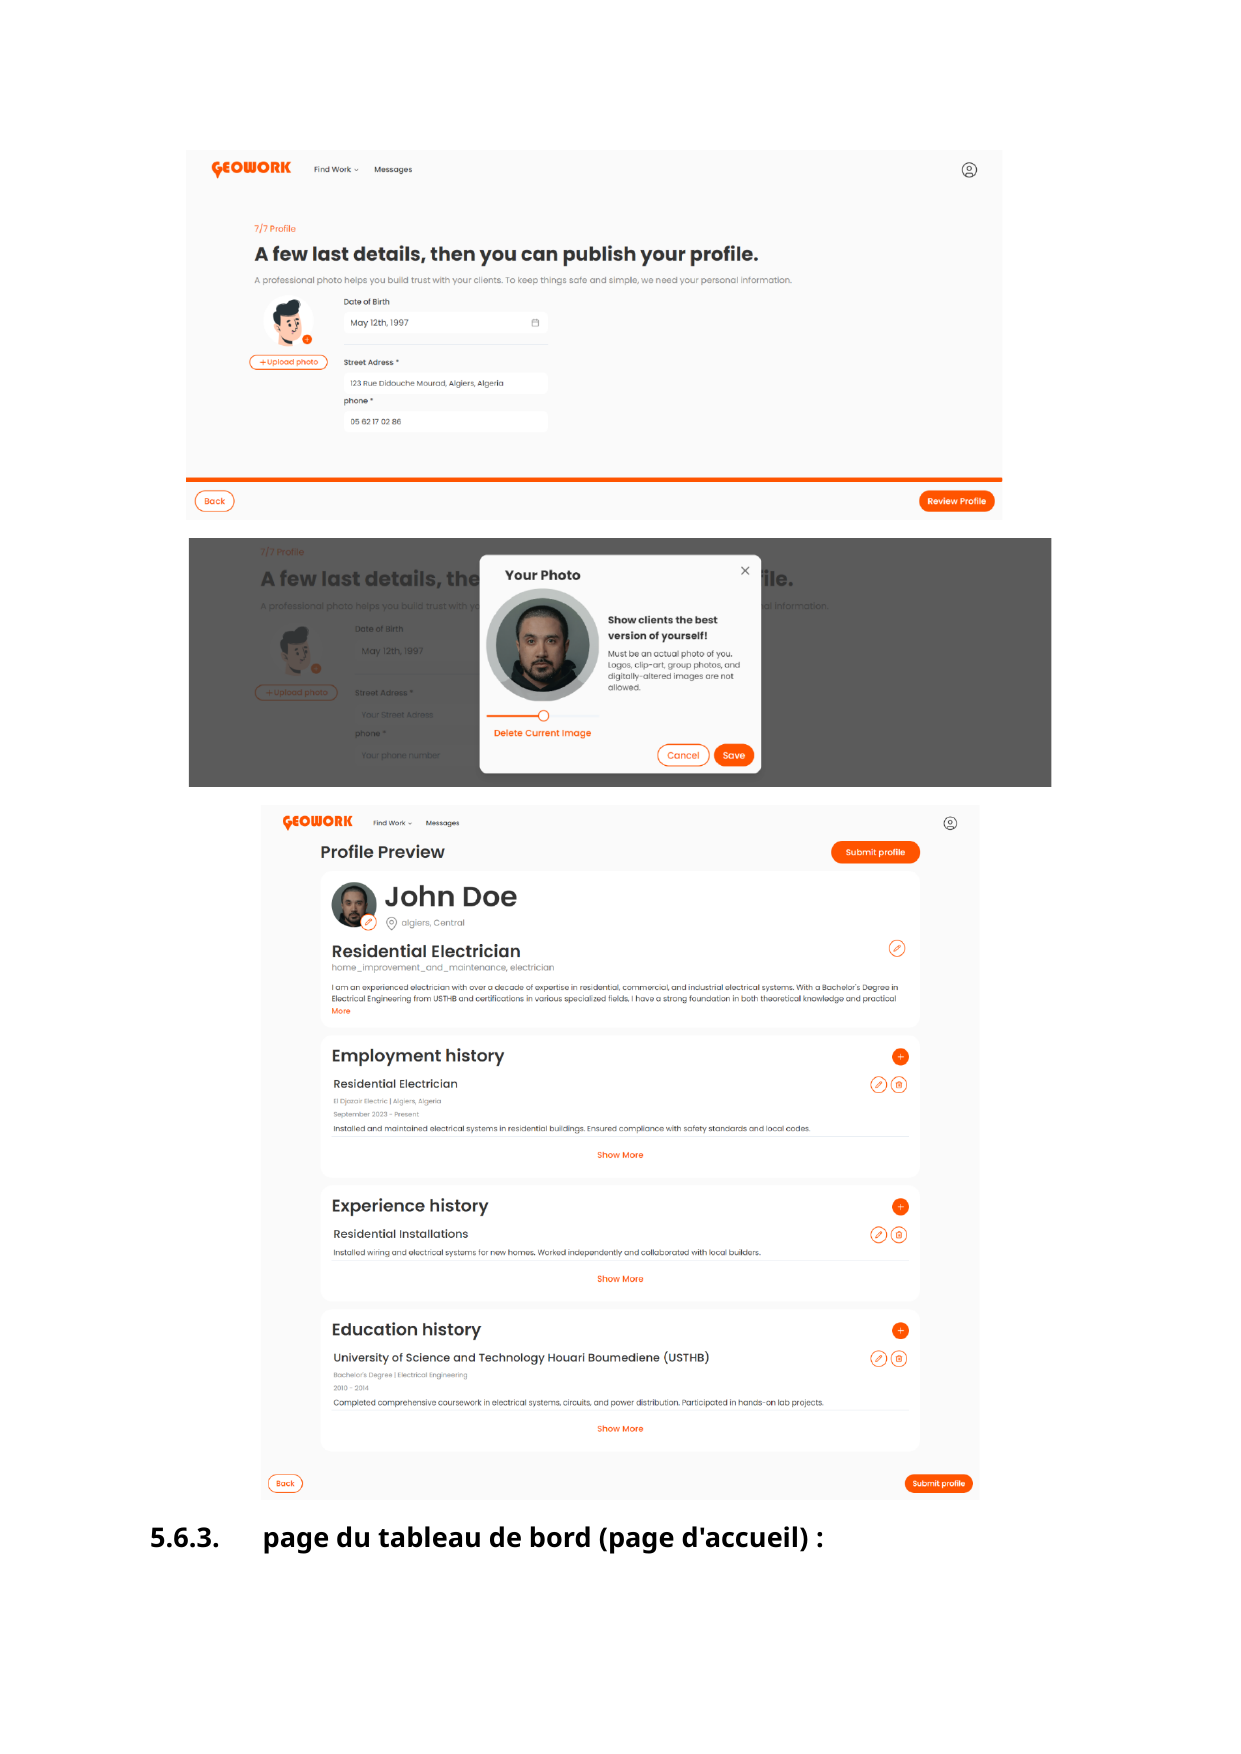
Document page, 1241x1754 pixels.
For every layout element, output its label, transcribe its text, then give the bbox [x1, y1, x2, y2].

list page du tableau de bord (page d'accueil) : [150, 1518, 1128, 1555]
picture [186, 150, 1003, 520]
picture [188, 538, 1052, 787]
picture [260, 805, 980, 1500]
